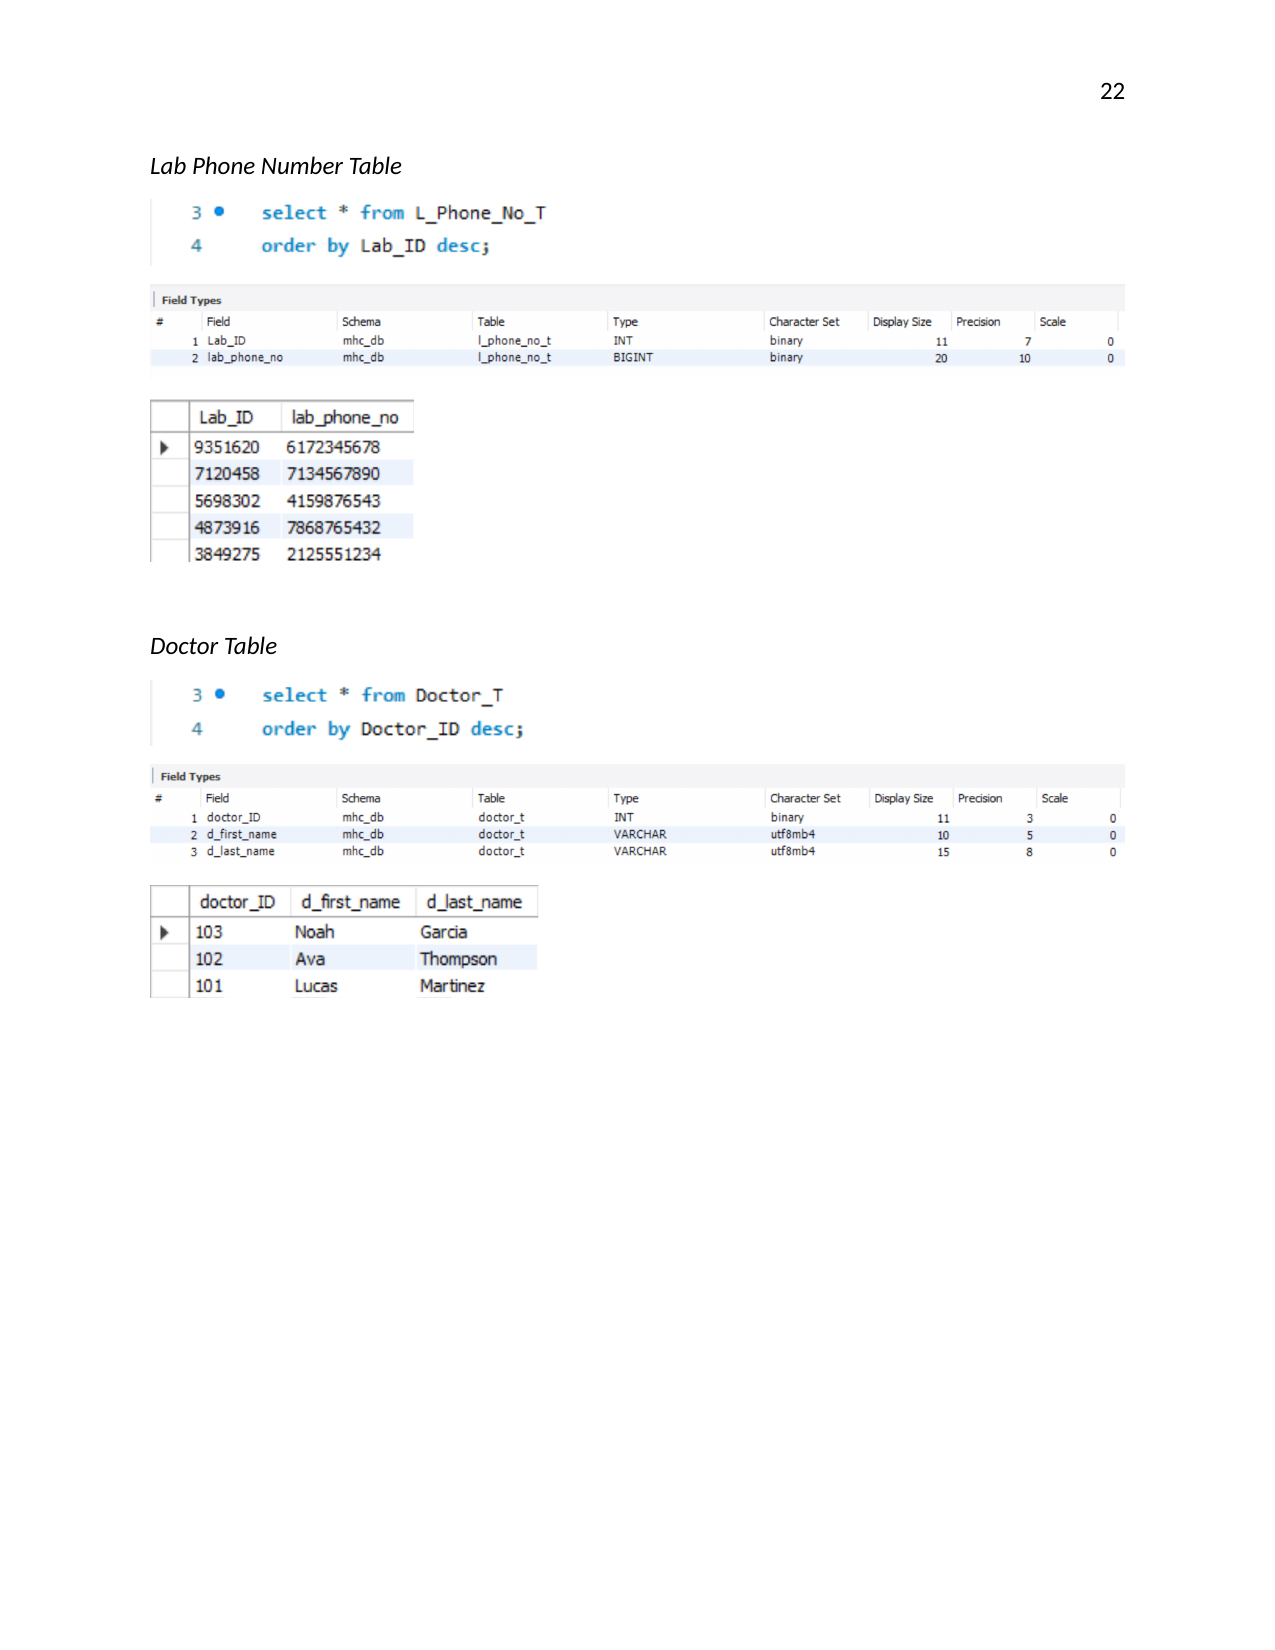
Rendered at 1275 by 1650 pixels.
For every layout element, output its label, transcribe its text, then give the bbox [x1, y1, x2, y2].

picture [150, 284, 1125, 380]
text Doctor Table [150, 630, 1125, 661]
picture [150, 399, 414, 562]
picture [150, 885, 539, 998]
picture [150, 764, 1125, 866]
picture [150, 680, 544, 746]
picture [150, 199, 563, 266]
text Lab Phone Number Table [150, 150, 1125, 181]
